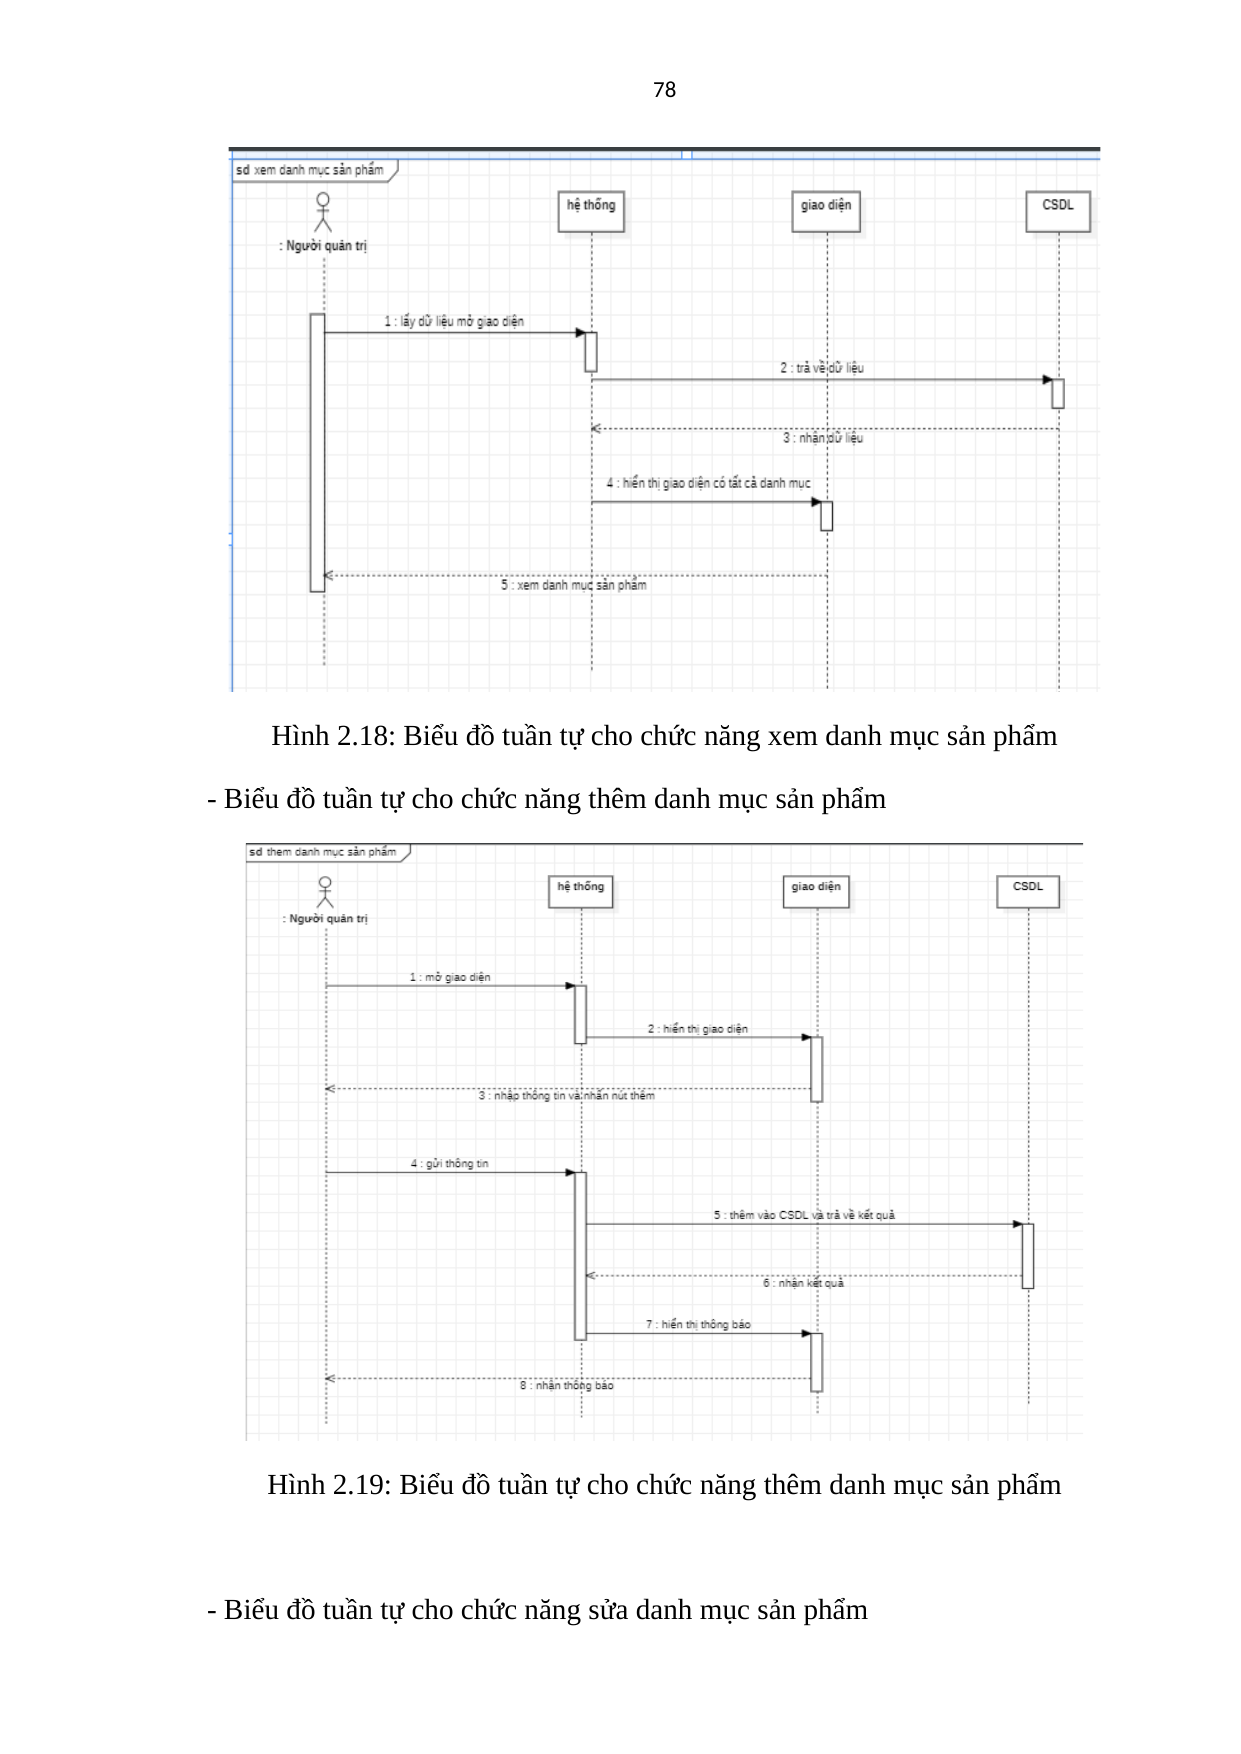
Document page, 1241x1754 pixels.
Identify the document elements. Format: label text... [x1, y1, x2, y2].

picture [228, 147, 1101, 692]
text - Biểu đồ tuần tự cho chức năng sửa danh mục sản phẩm [207, 1592, 1122, 1626]
text Hình 2.19: Biểu đồ tuần tự cho chức năng thêm danh mục sản phẩm [207, 1467, 1122, 1500]
text Hình 2.18: Biểu đồ tuần tự cho chức năng xem danh mục sản phẩm [207, 718, 1122, 751]
picture [245, 843, 1084, 1441]
text - Biểu đồ tuần tự cho chức năng thêm danh mục sản phẩm [207, 781, 1122, 814]
